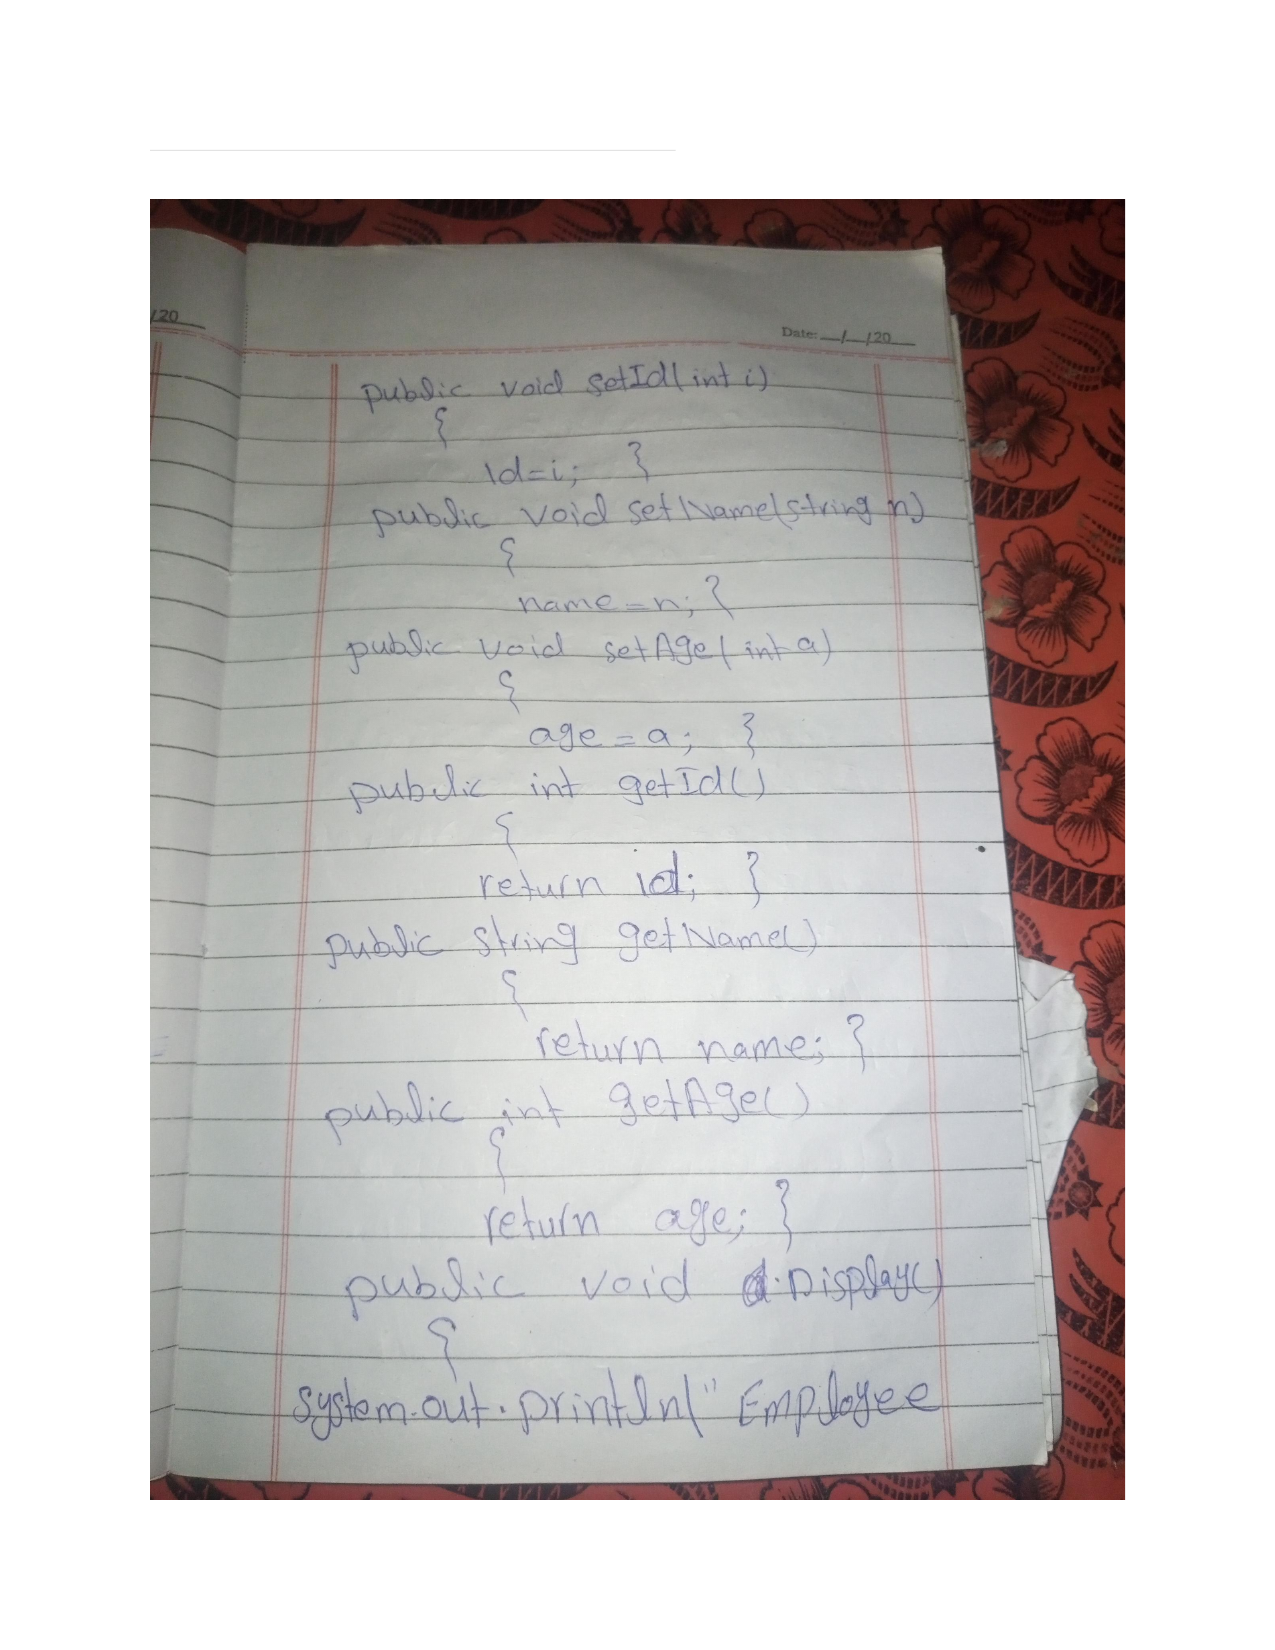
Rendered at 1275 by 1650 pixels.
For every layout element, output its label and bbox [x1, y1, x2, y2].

picture [150, 199, 1125, 1500]
